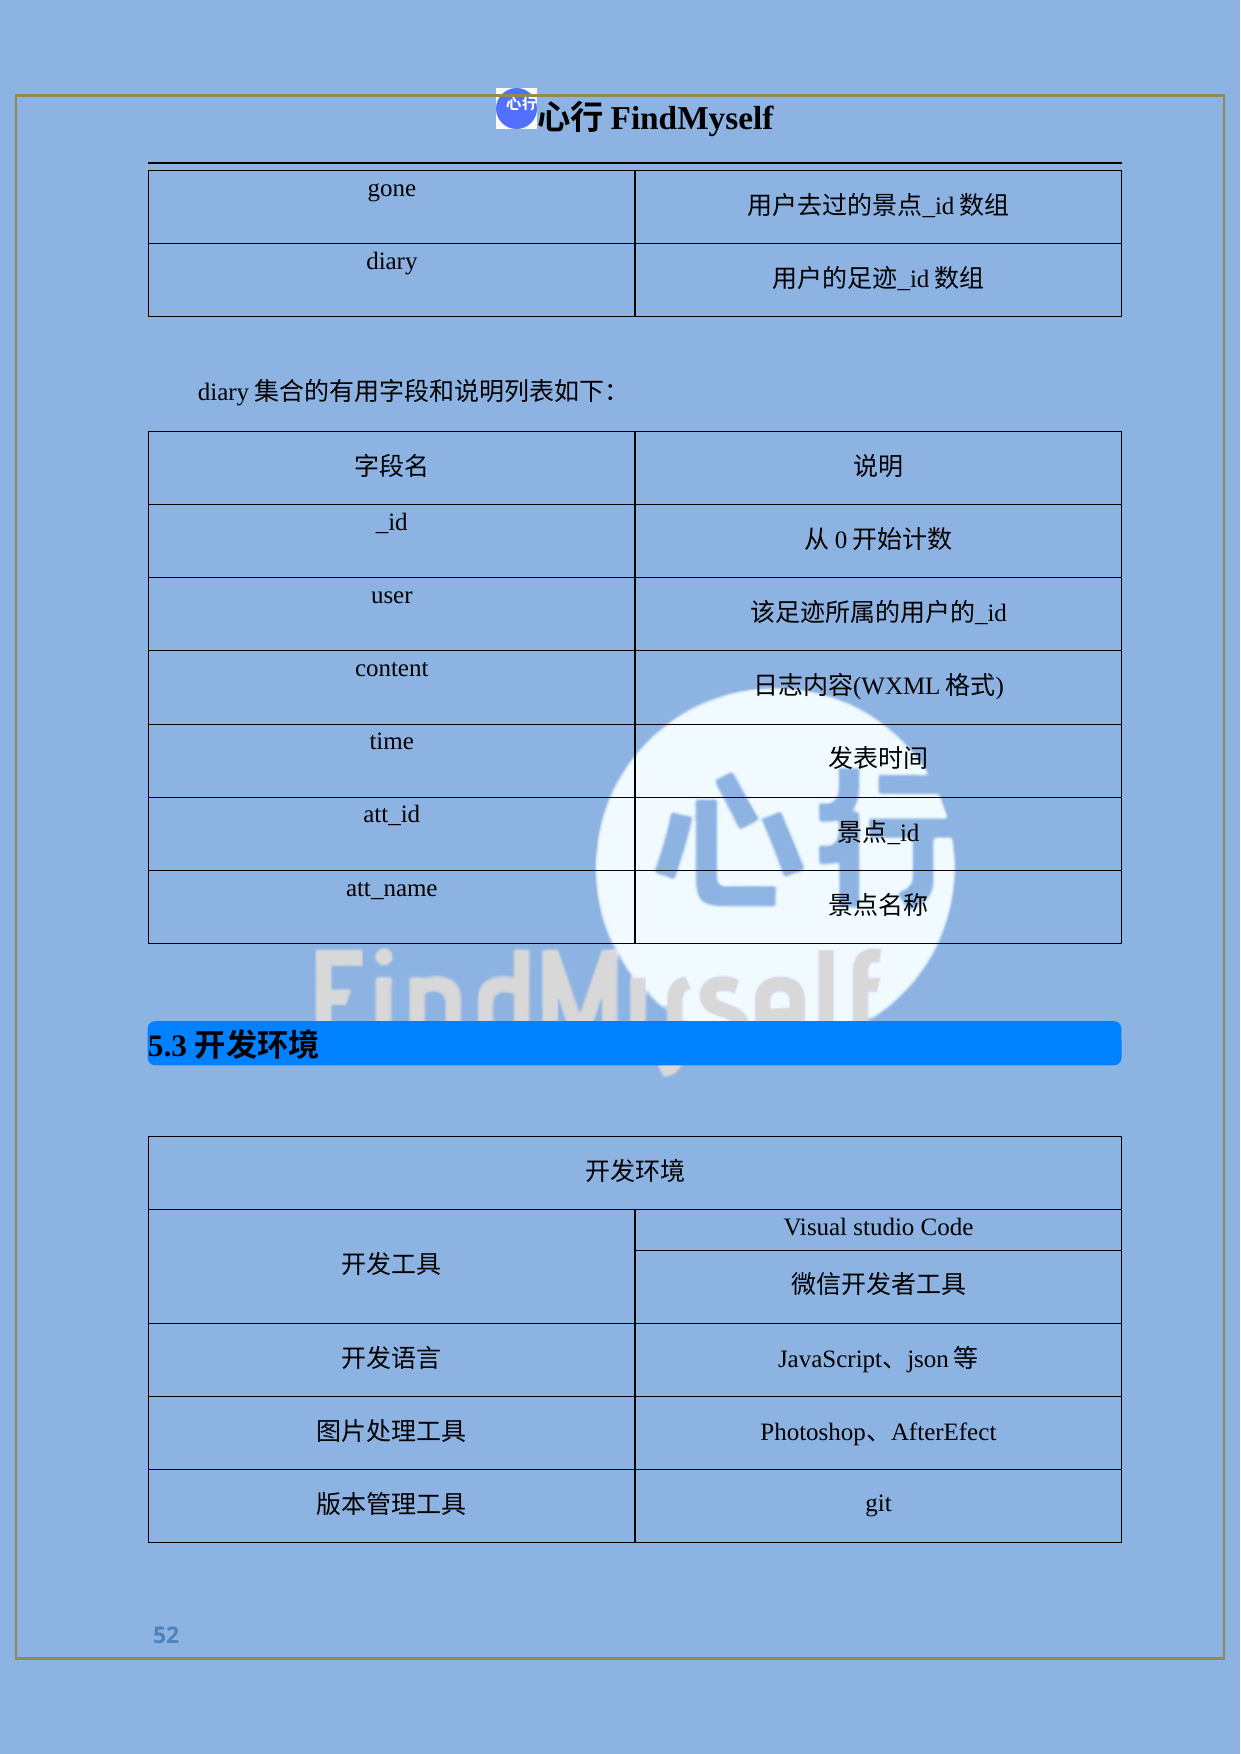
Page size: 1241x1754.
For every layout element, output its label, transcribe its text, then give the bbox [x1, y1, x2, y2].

table_cell git [636, 1470, 1121, 1542]
table_cell 用户的足迹_id数组 [636, 244, 1121, 316]
table_cell 日志内容(WXML格式) [636, 651, 1121, 723]
table_cell 图片处理工具 [149, 1397, 634, 1469]
table_cell 版本管理工具 [149, 1470, 634, 1542]
picture [496, 88, 537, 94]
table_cell diary [149, 244, 634, 316]
table_cell 景点_id [636, 798, 1121, 870]
table_cell time [149, 725, 634, 797]
table_header 说明 [636, 432, 1121, 504]
table_cell 用户去过的景点_id数组 [636, 171, 1121, 243]
table_header 开发环境 [149, 1137, 1121, 1209]
table_cell 从0开始计数 [636, 505, 1121, 577]
table_cell 发表时间 [636, 725, 1121, 797]
table_header 字段名 [149, 432, 634, 504]
table_cell att_id [149, 798, 634, 870]
table_cell _id [149, 505, 634, 577]
table_cell 景点名称 [636, 871, 1121, 943]
text diary集合的有用字段和说明列表如下： [148, 357, 1122, 422]
table_cell Visual studio Code [636, 1210, 1121, 1249]
table_cell user [149, 578, 634, 650]
table_cell 开发语言 [149, 1324, 634, 1396]
table_cell 微信开发者工具 [636, 1251, 1121, 1323]
table_cell 该足迹所属的用户的_id [636, 578, 1121, 650]
table_cell 开发工具 [149, 1210, 634, 1323]
table_cell content [149, 651, 634, 723]
table_cell gone [149, 171, 634, 243]
table_cell JavaScript、json等 [636, 1324, 1121, 1396]
table_cell Photoshop、AfterEfect [636, 1397, 1121, 1469]
text 5.3 开发环境 [148, 1011, 1122, 1076]
table_cell att_name [149, 871, 634, 943]
picture [496, 97, 537, 129]
